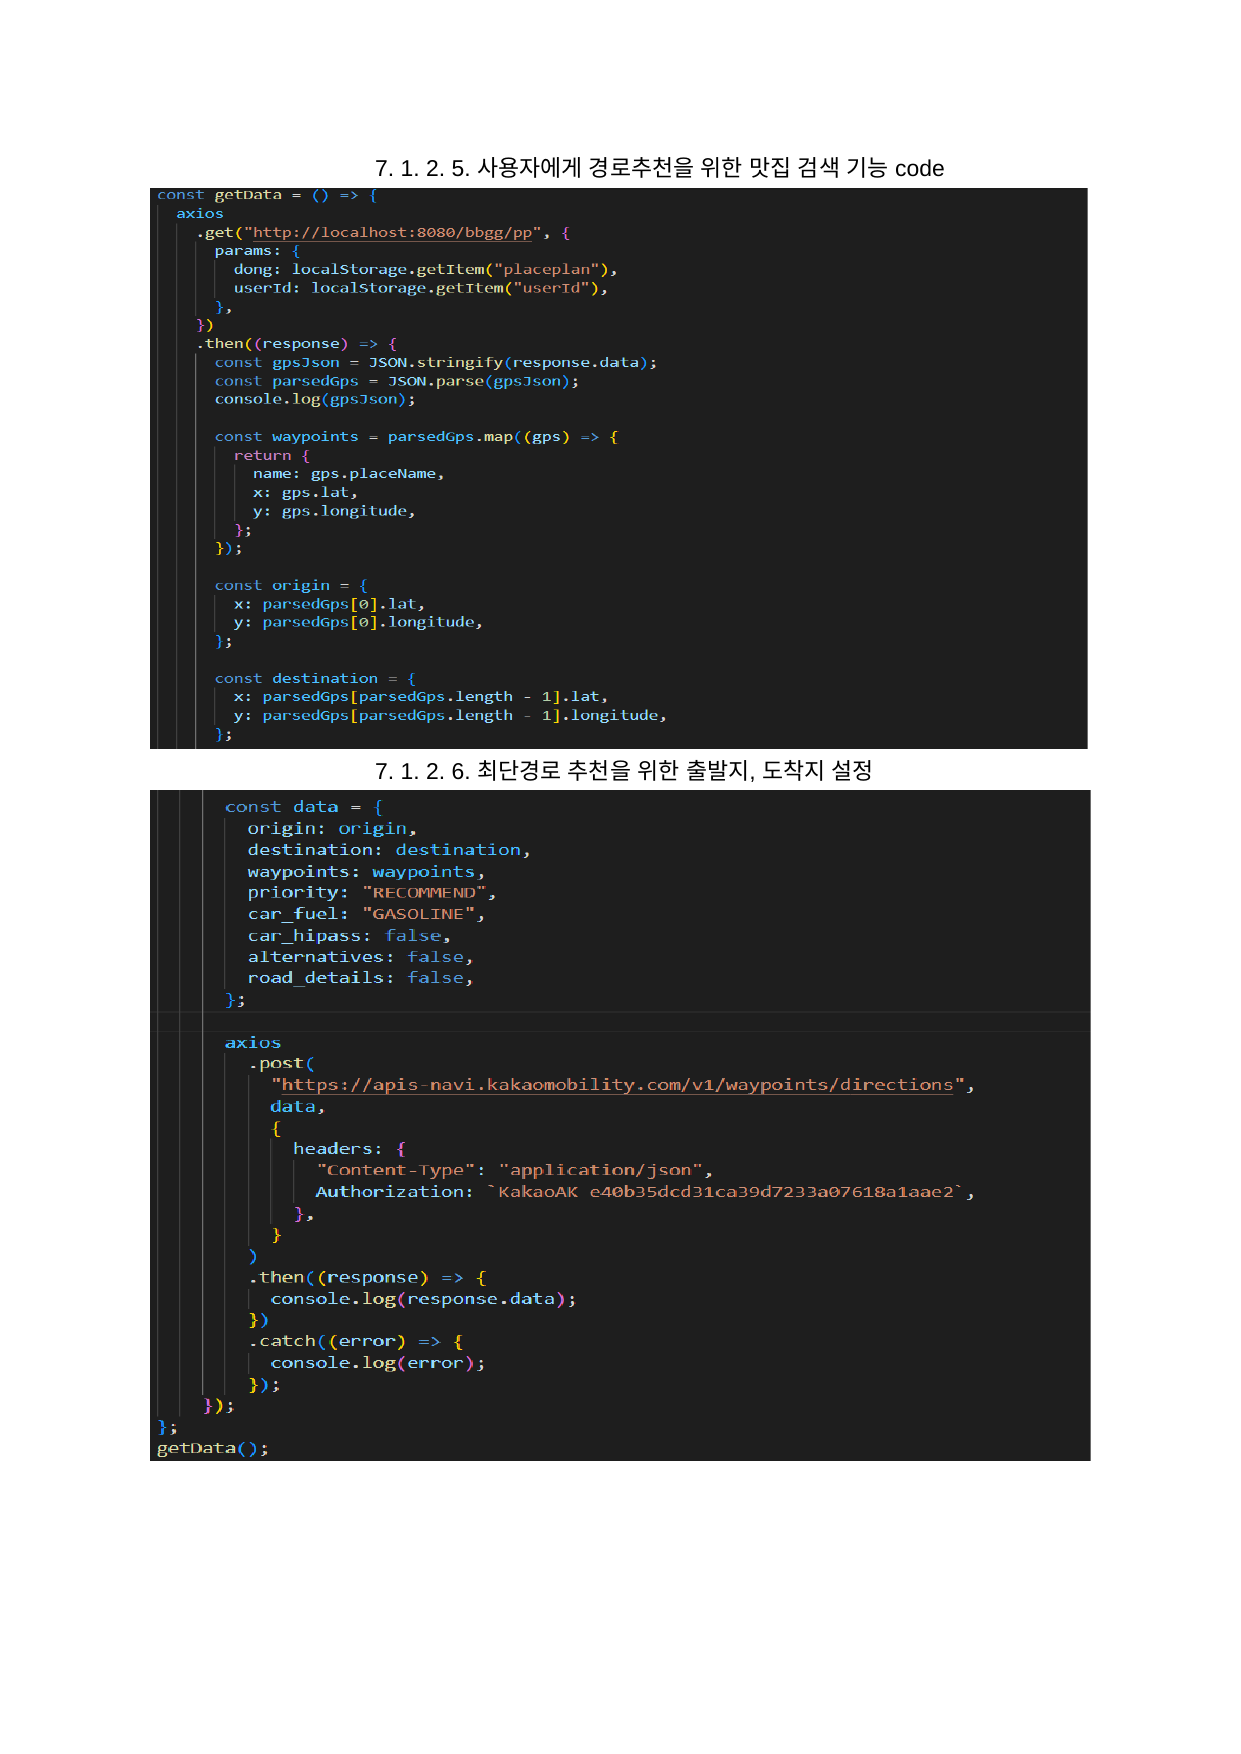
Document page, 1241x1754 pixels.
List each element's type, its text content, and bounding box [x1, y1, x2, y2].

picture [150, 188, 1088, 749]
text 7. 1. 2. 6. 최단경로 추천을 위한 출발지, 도착지 설정 [300, 752, 1090, 786]
picture [150, 790, 1091, 1461]
